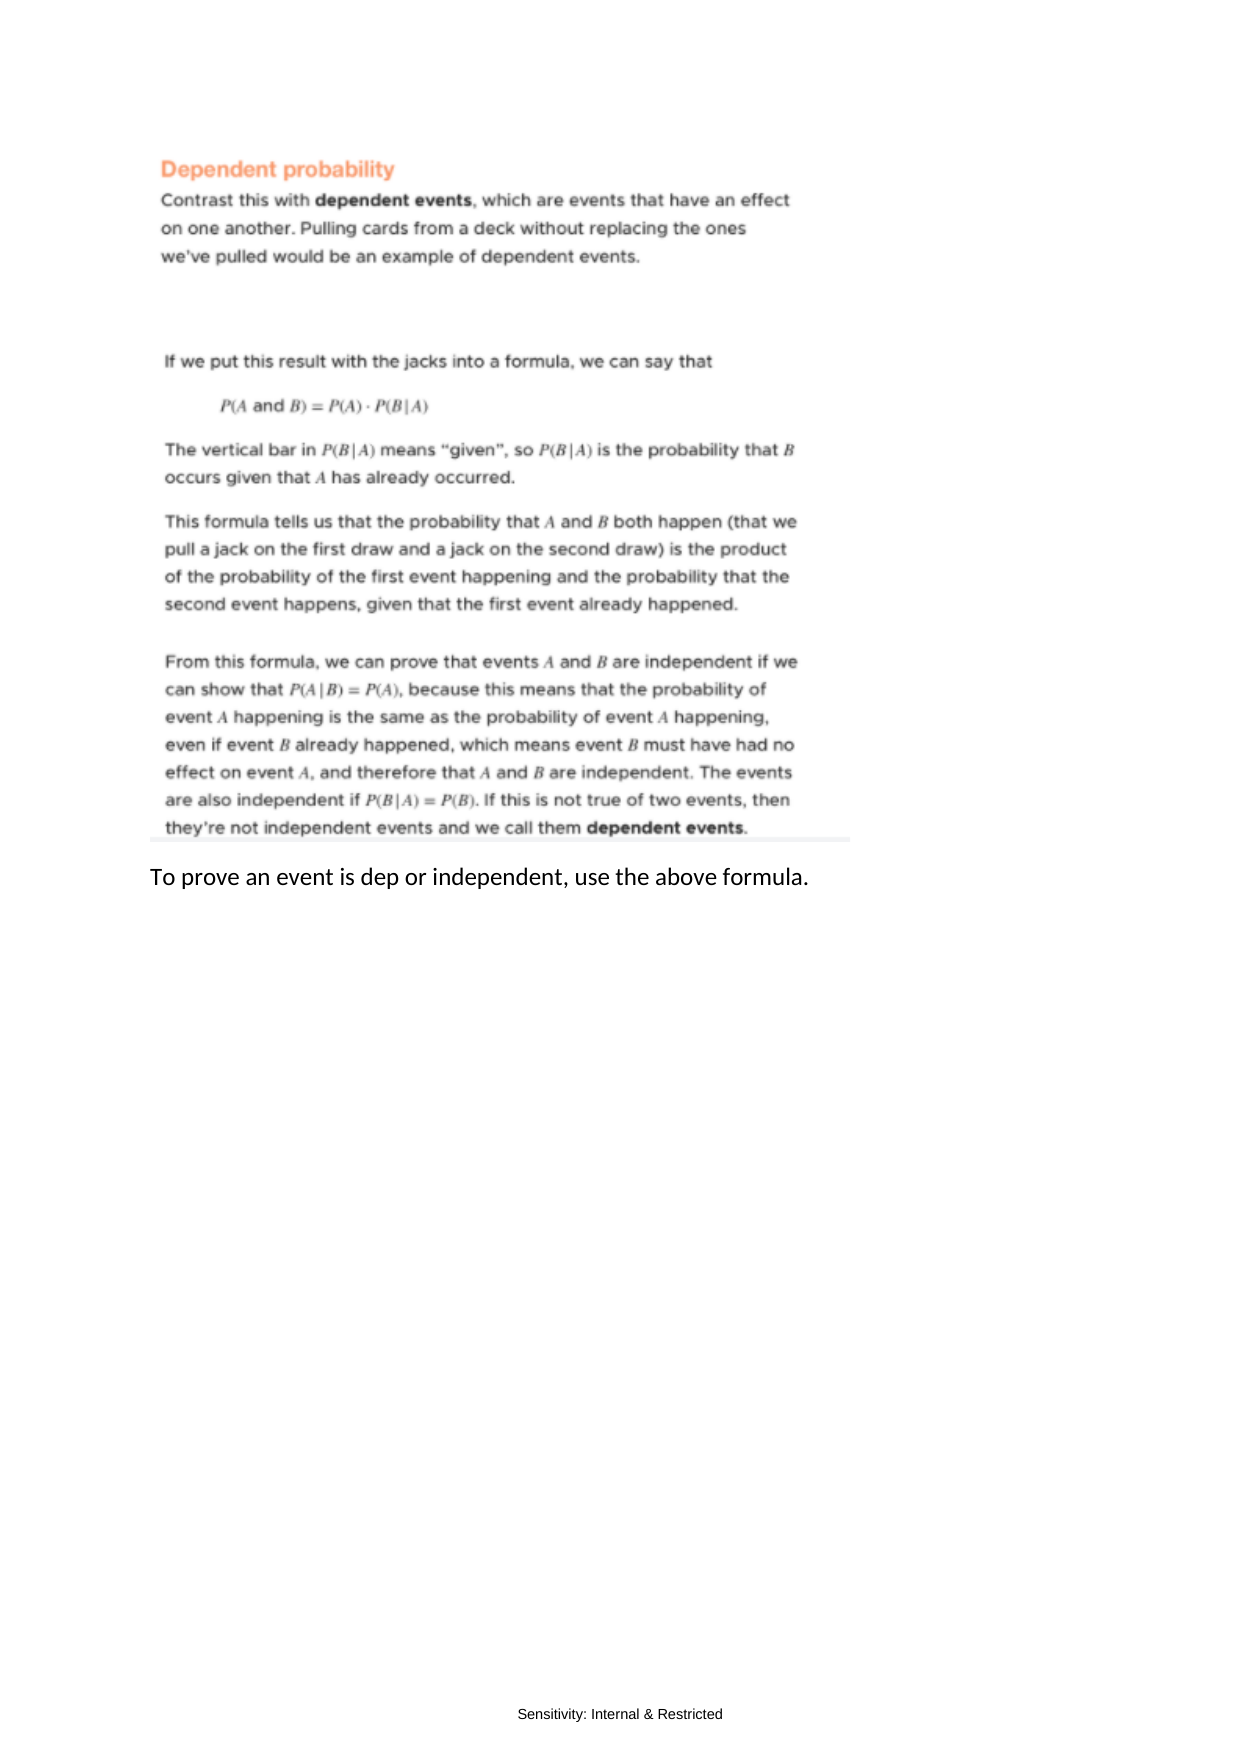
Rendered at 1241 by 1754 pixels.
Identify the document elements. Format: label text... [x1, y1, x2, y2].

text To prove an event is dep or independent, use the above formula. [150, 861, 1090, 891]
